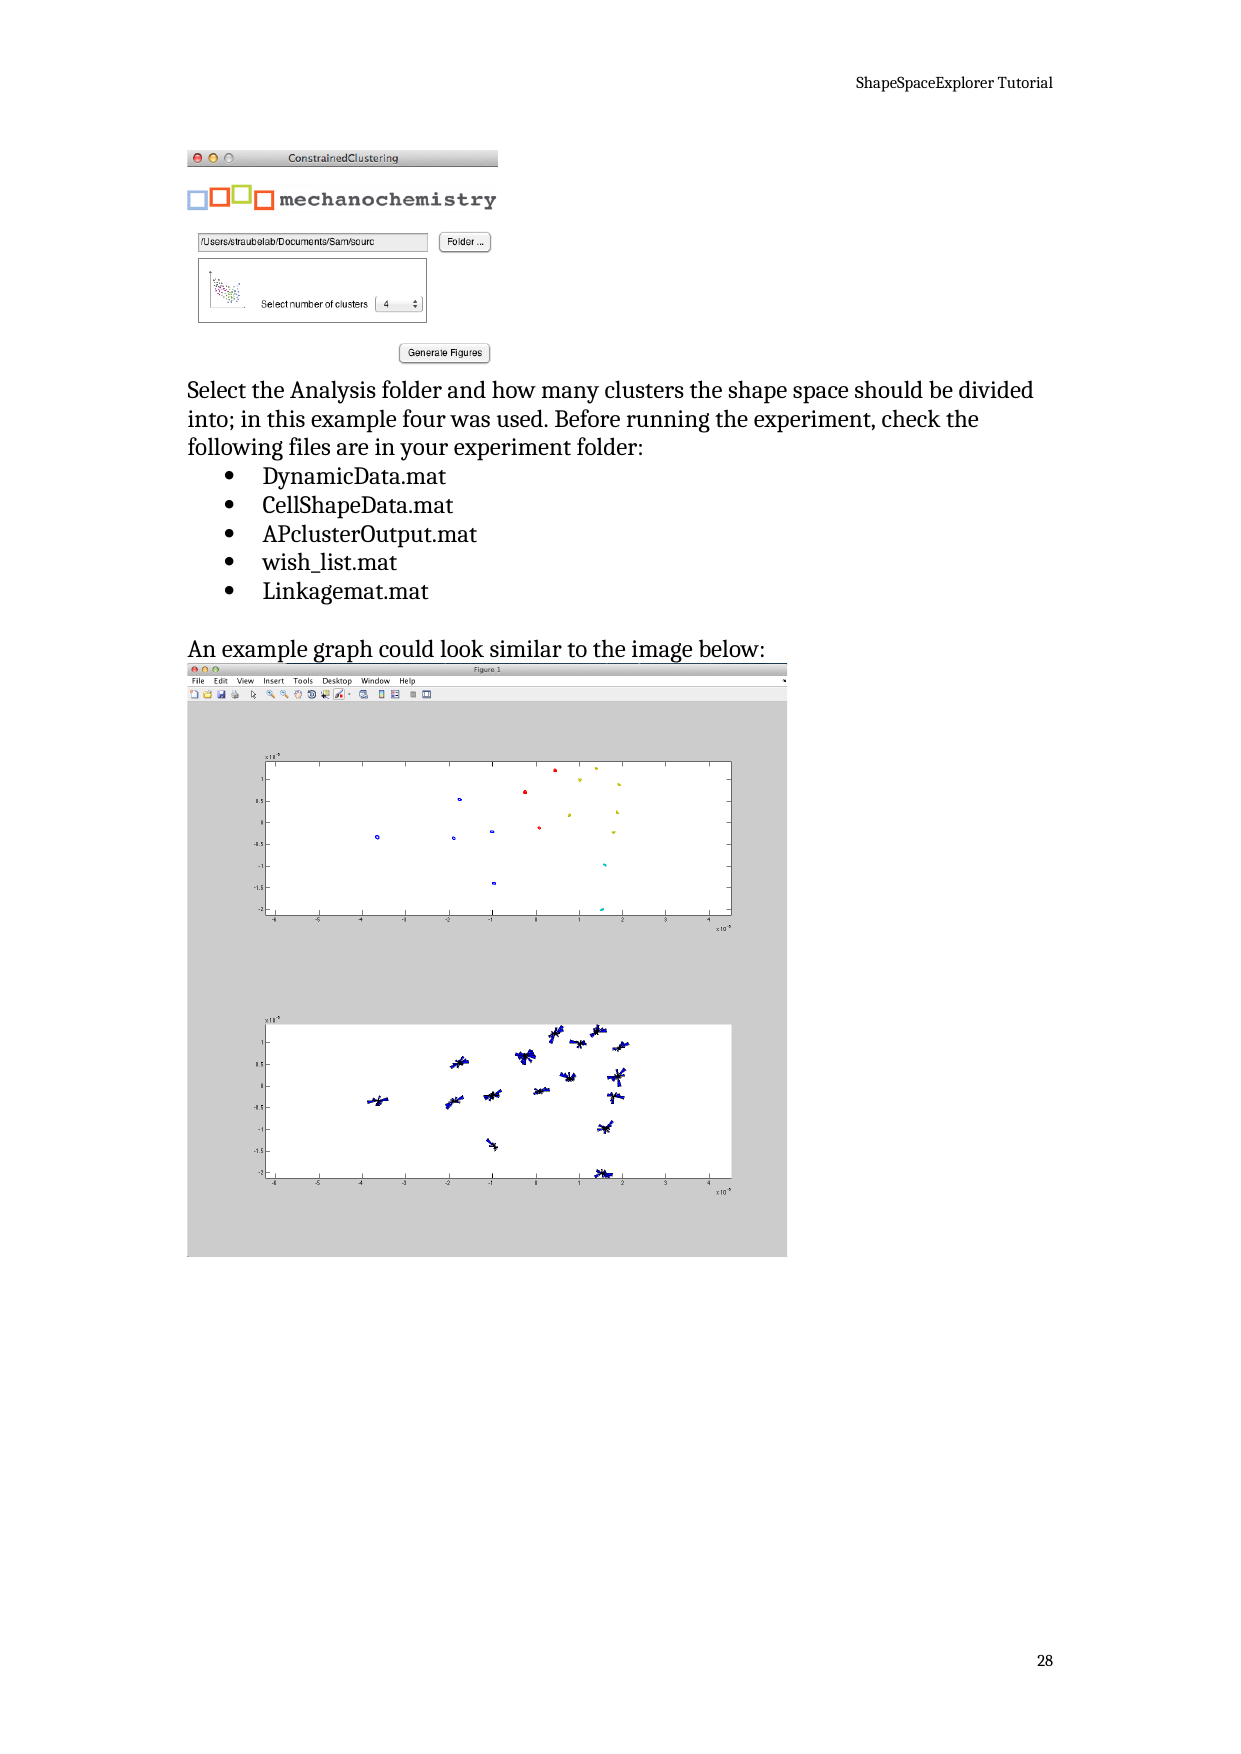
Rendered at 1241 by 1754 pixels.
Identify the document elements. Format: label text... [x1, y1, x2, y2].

picture [187, 150, 498, 376]
list CellShapeData.mat [225, 491, 1053, 519]
text Select the Analysis folder and how many clusters the shape space should be divided into; in this example four was used. Before running the experiment, check the following files are in your experiment folder: [187, 376, 1053, 462]
list wish_list.mat [225, 548, 1053, 577]
list DynamicData.mat [225, 462, 1053, 491]
text An example graph could look similar to the image below: [187, 634, 1053, 663]
list APclusterOutput.mat [225, 519, 1053, 548]
picture [187, 663, 788, 1257]
list Linkagemat.mat [225, 577, 1053, 606]
